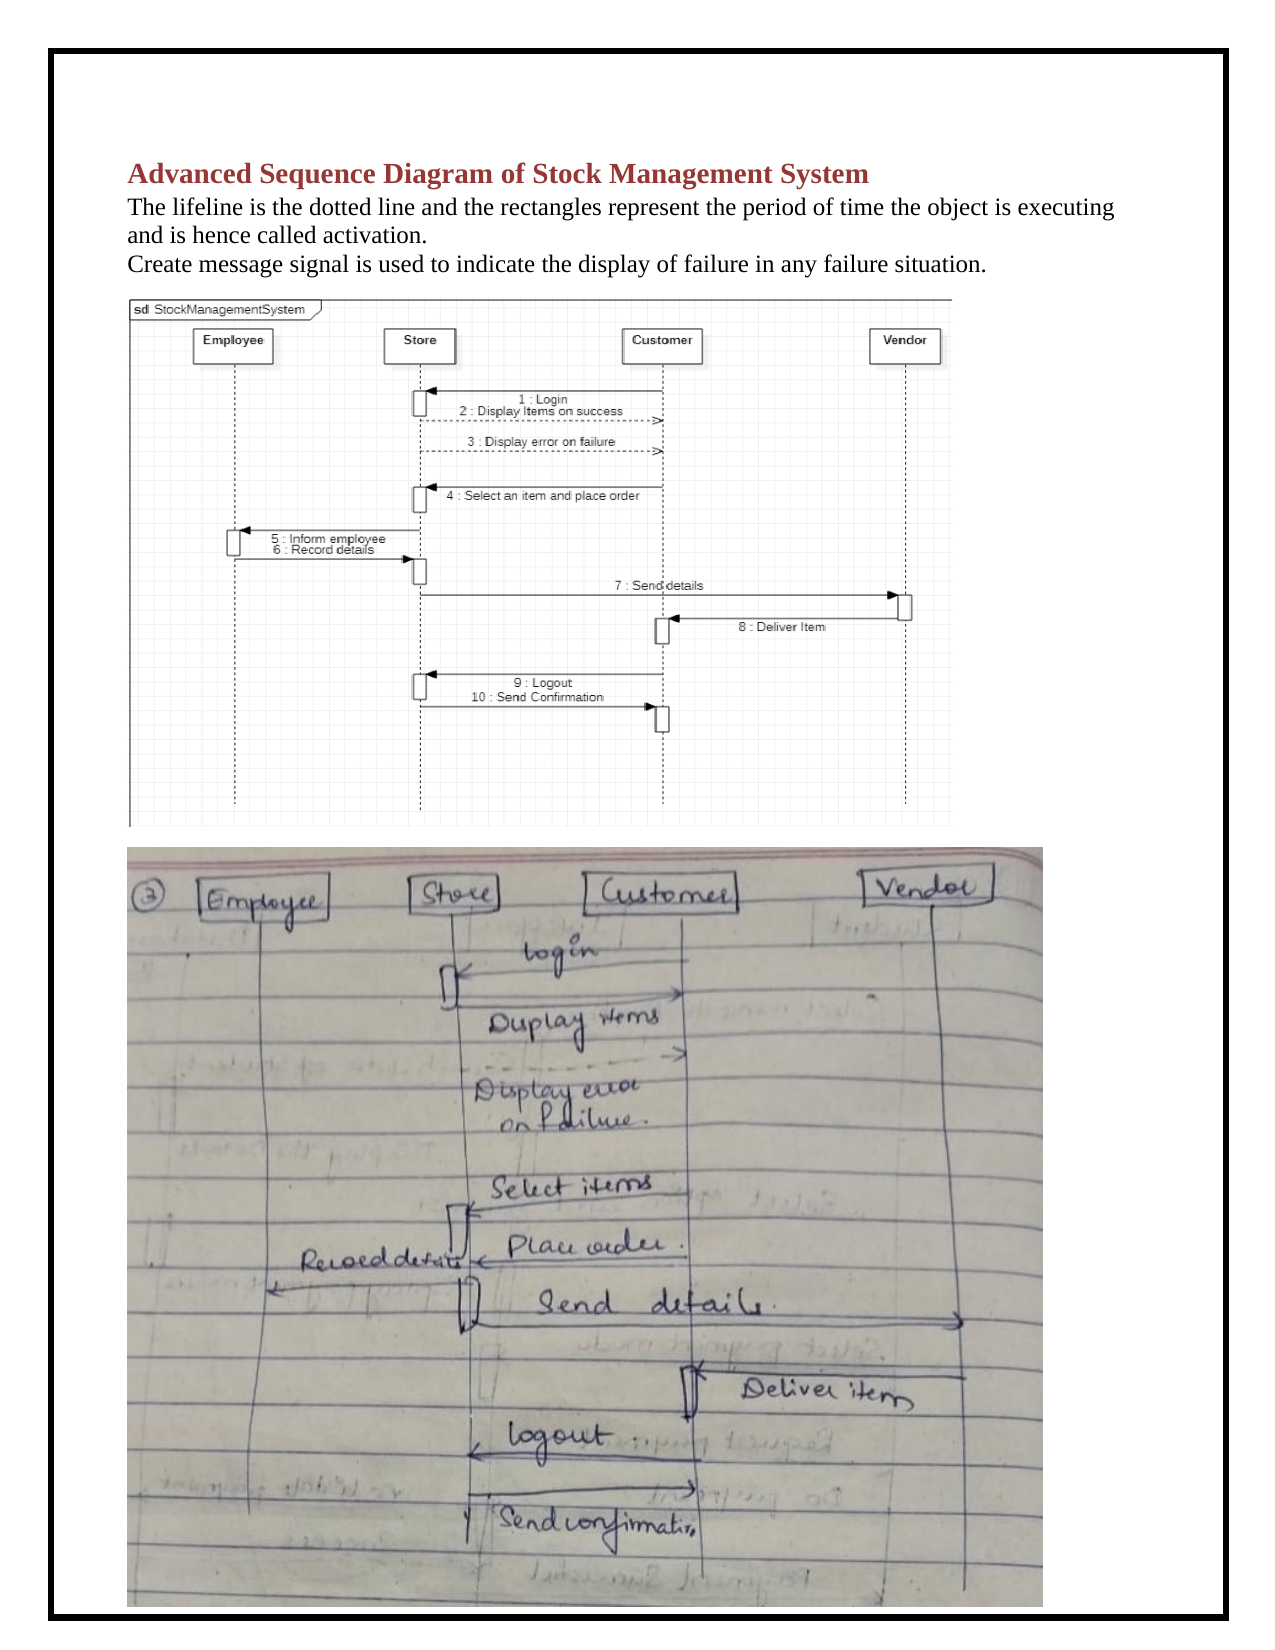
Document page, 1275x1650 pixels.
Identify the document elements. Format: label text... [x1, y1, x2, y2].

text The lifeline is the dotted line and the rectangles represent the period of time the object is executing [127, 192, 1137, 221]
text Create message signal is used to indicate the display of failure in any failure situation. [127, 249, 1137, 278]
text and is hence called activation. [127, 221, 1137, 249]
picture [127, 847, 1043, 1607]
text Advanced Sequence Diagram of Stock Management System [127, 156, 986, 190]
picture [127, 297, 953, 827]
